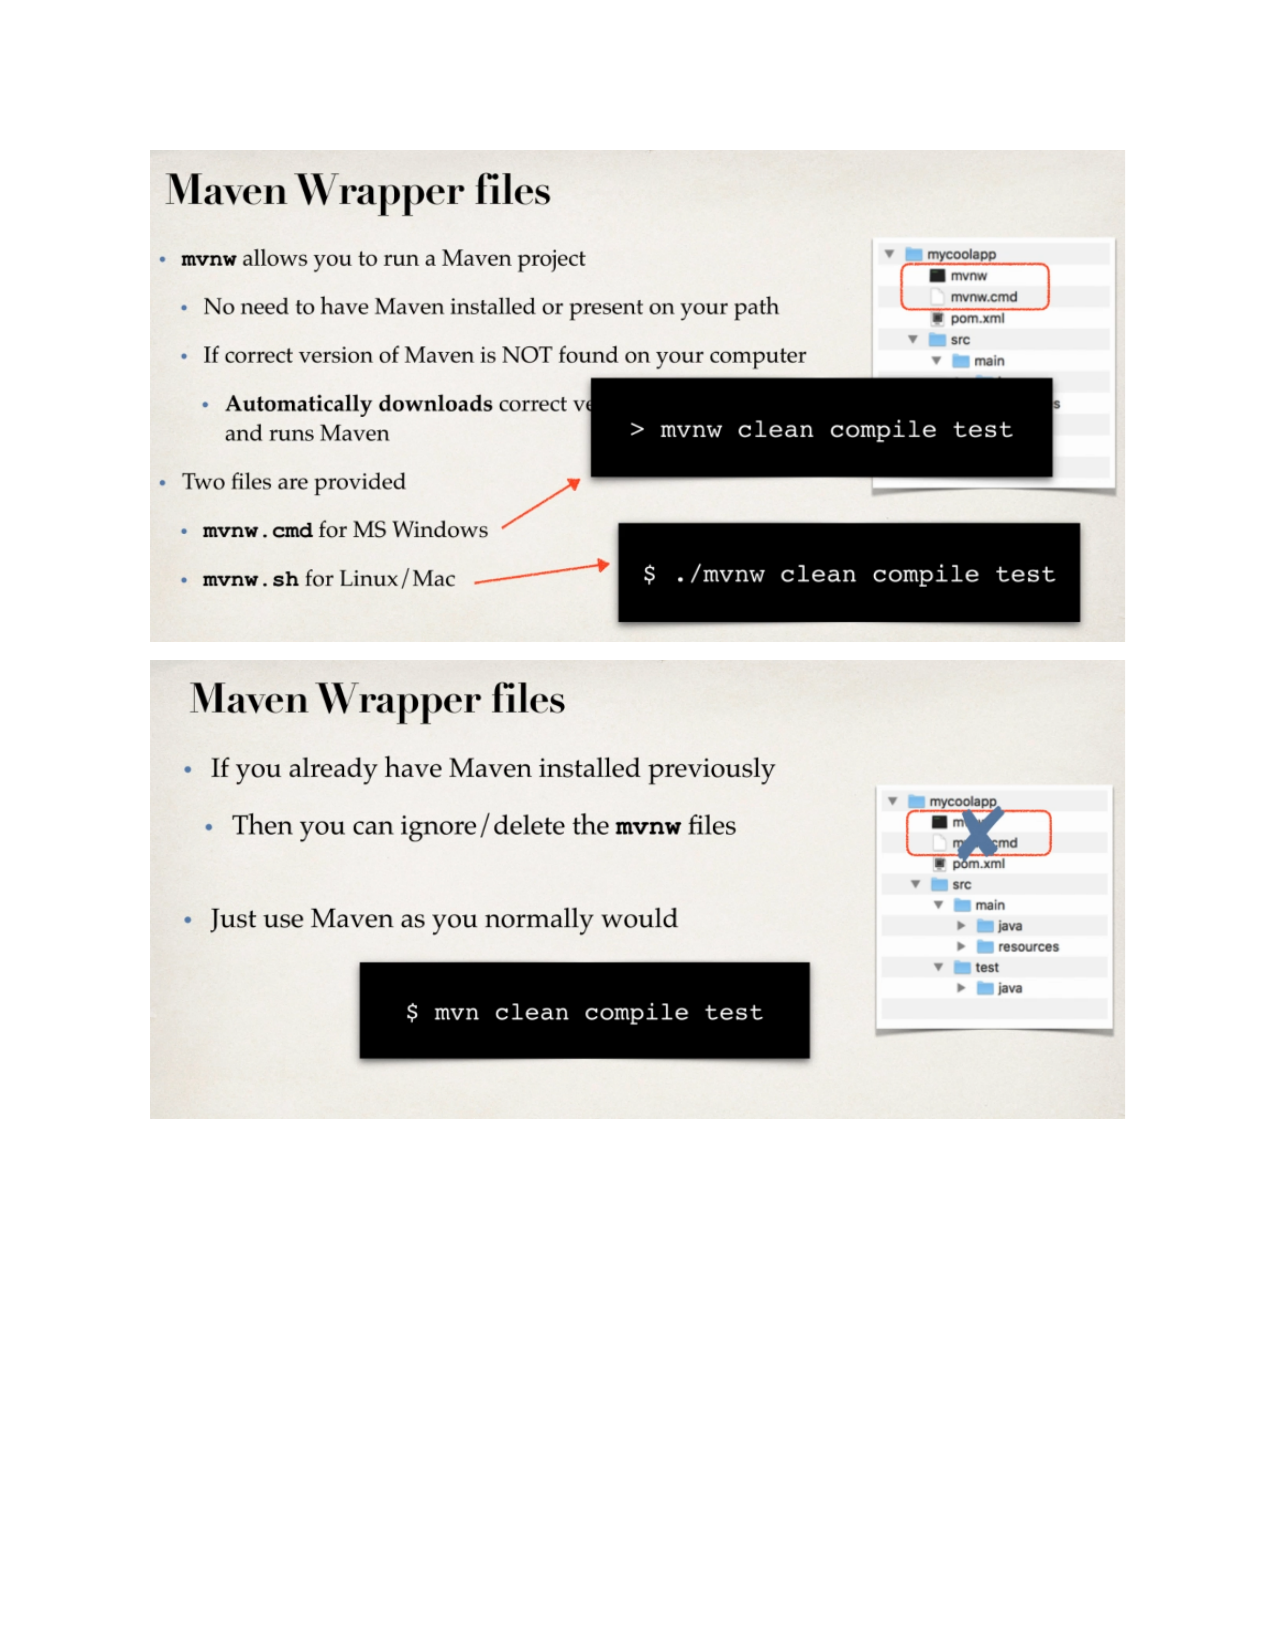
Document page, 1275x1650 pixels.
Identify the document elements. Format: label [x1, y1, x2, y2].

picture [150, 150, 1125, 642]
picture [150, 660, 1125, 1119]
